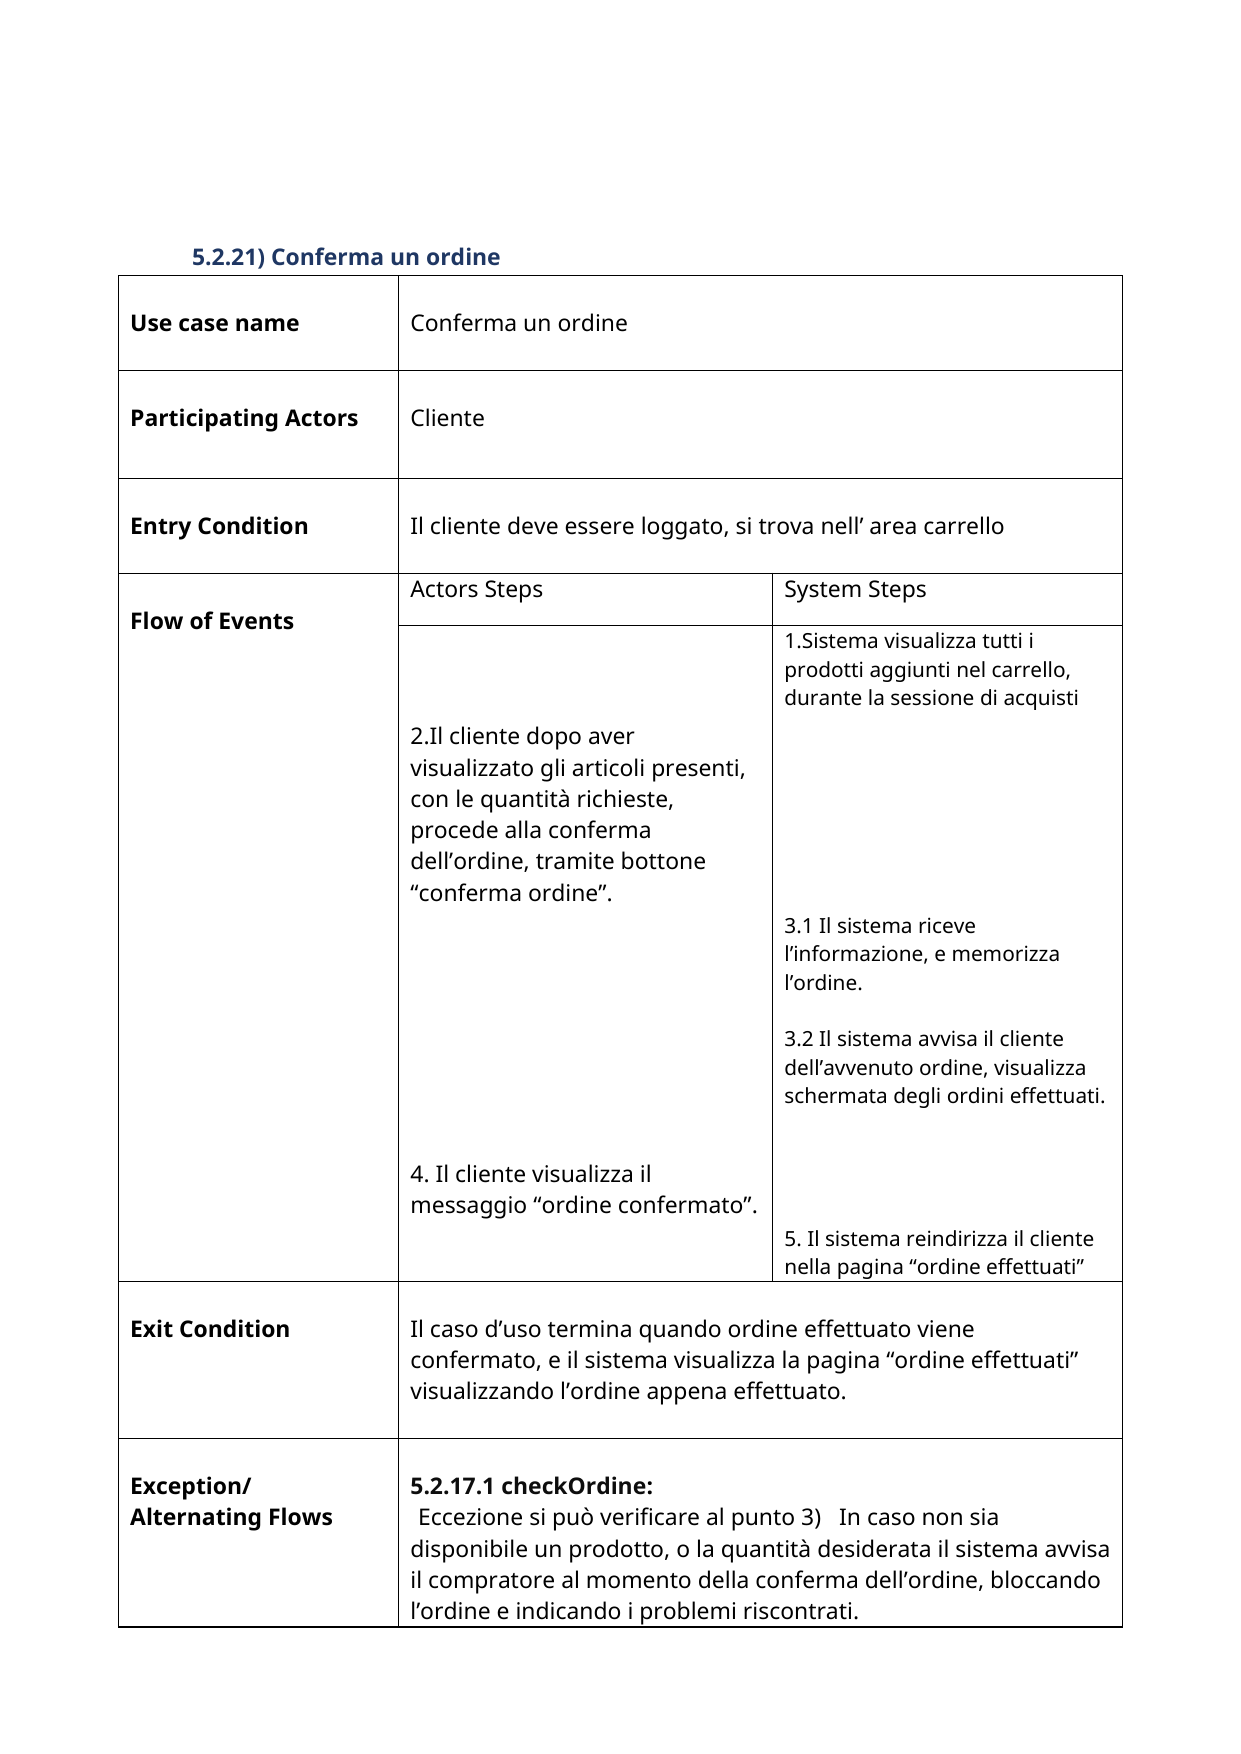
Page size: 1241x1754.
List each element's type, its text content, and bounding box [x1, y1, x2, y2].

table_cell Participating Actors [119, 371, 398, 478]
table_cell Entry Condition [119, 479, 398, 572]
table_cell Actors Steps [399, 574, 772, 625]
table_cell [119, 1439, 398, 1626]
table_cell 1.Sistema visualizza tutti i prodotti aggiunti nel carrello, durante la sessione di acquisti 3.1 Il sistema riceve l’informazione, e memorizza l’ordine. 3.2 Il sistema avvisa il cliente dell’avvenuto ordine, visualizza schermata degli ordini effettuati. 5. Il sistema reindirizza il cliente nella pagina “ordine effettuati” [773, 626, 1122, 1281]
table_cell Exit Condition [119, 1282, 398, 1438]
table_cell Il caso d’uso termina quando ordine effettuato viene confermato, e il sistema visualizza la pagina “ordine effettuati” visualizzando l’ordine appena effettuato. [399, 1282, 1122, 1438]
table_cell 2.Il cliente dopo aver visualizzato gli articoli presenti, con le quantità richieste, procede alla conferma dell’ordine, tramite bottone “conferma ordine”. 4. Il cliente visualizza il messaggio “ordine confermato”. [399, 626, 772, 1281]
subtitle 5.2.21) Conferma un ordine [118, 241, 1122, 273]
table_header Conferma un ordine [399, 276, 1122, 370]
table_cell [399, 1439, 1122, 1626]
table_cell System Steps [773, 574, 1122, 625]
table_cell Cliente [399, 371, 1122, 478]
table_cell Il cliente deve essere loggato, si trova nell’ area carrello [399, 479, 1122, 572]
table_cell Flow of Events [119, 574, 398, 1281]
table_header Use case name [119, 276, 398, 370]
